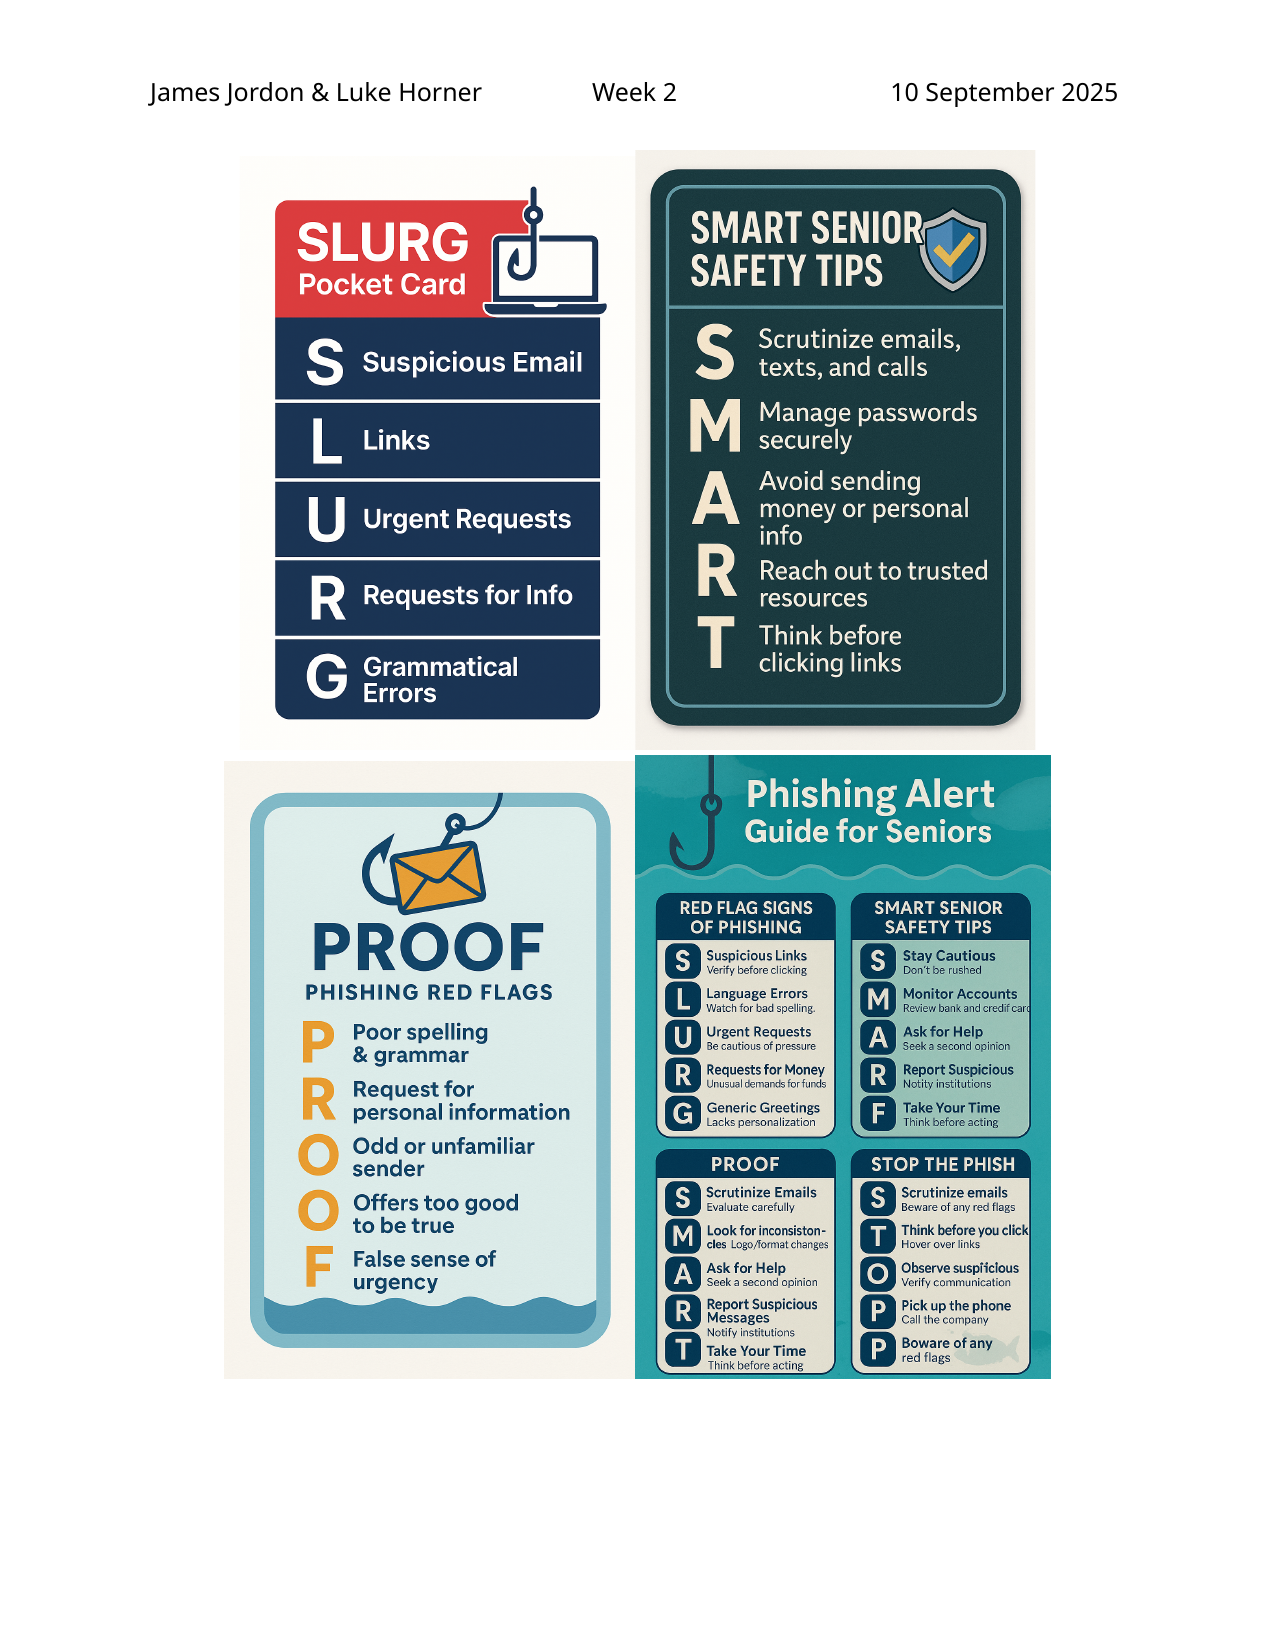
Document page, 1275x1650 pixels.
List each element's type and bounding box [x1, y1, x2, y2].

picture [224, 755, 1051, 1379]
picture [239, 150, 1036, 750]
